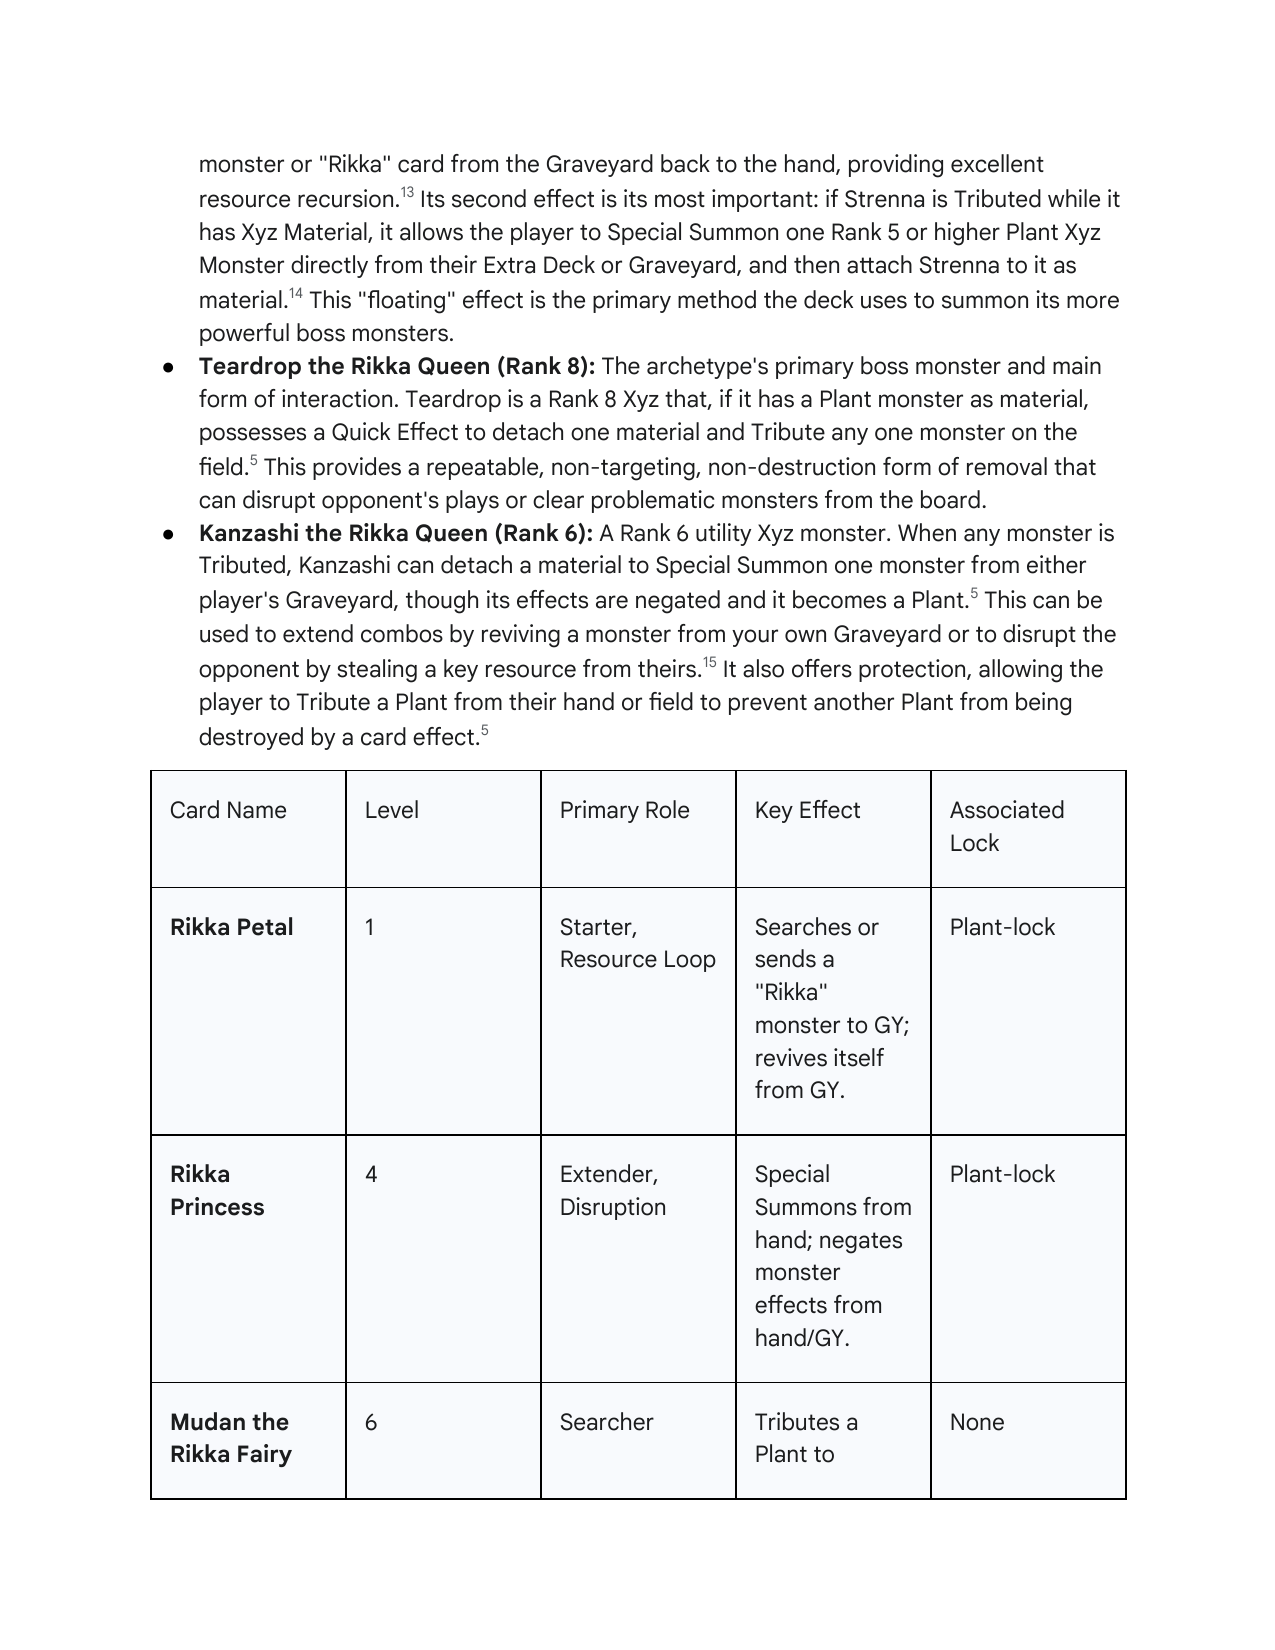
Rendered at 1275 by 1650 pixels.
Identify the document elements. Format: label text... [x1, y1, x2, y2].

table_cell Plant-lock [932, 888, 1125, 1134]
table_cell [737, 1383, 930, 1498]
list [161, 150, 1125, 348]
table_cell 4 [347, 1136, 540, 1381]
table_cell Starter, Resource Loop [542, 888, 735, 1134]
table_header Primary Role [542, 771, 735, 886]
list Teardrop the Rikka Queen (Rank 8): The archetype's primary boss monster and main form of interaction. Teardrop is a Rank 8 Xyz that, if it has a Plant monster as material, possesses a Quick Effect to detach one material and Tribute any one monster on the field.5 This provides a repeatable, non-targeting, non-destruction form of removal that can disrupt opponent's plays or clear problematic monsters from the board. [161, 352, 1125, 515]
table_cell Plant-lock [932, 1136, 1125, 1381]
table_cell Rikka Petal [152, 888, 345, 1134]
table_cell Extender, Disruption [542, 1136, 735, 1381]
table_header Key Effect [737, 771, 930, 886]
table_header Level [347, 771, 540, 886]
table_cell Searcher [542, 1383, 735, 1498]
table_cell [152, 1383, 345, 1498]
table_cell Rikka Princess [152, 1136, 345, 1381]
table_cell None [932, 1383, 1125, 1498]
list Kanzashi the Rikka Queen (Rank 6): A Rank 6 utility Xyz monster. When any monster is Tributed, Kanzashi can detach a material to Special Summon one monster from either player's Graveyard, though its effects are negated and it becomes a Plant.5 This can be used to extend combos by reviving a monster from your own Graveyard or to disrupt the opponent by stealing a key resource from theirs.15 It also offers protection, allowing the player to Tribute a Plant from their hand or field to prevent another Plant from being destroyed by a card effect.5 [161, 519, 1125, 753]
table_cell 6 [347, 1383, 540, 1498]
table_header Associated Lock [932, 771, 1125, 886]
table_cell 1 [347, 888, 540, 1134]
table_cell Searches or sends a "Rikka" monster to GY; revives itself from GY. [737, 888, 930, 1134]
table_cell Special Summons from hand; negates monster effects from hand/GY. [737, 1136, 930, 1381]
table_header Card Name [152, 771, 345, 886]
